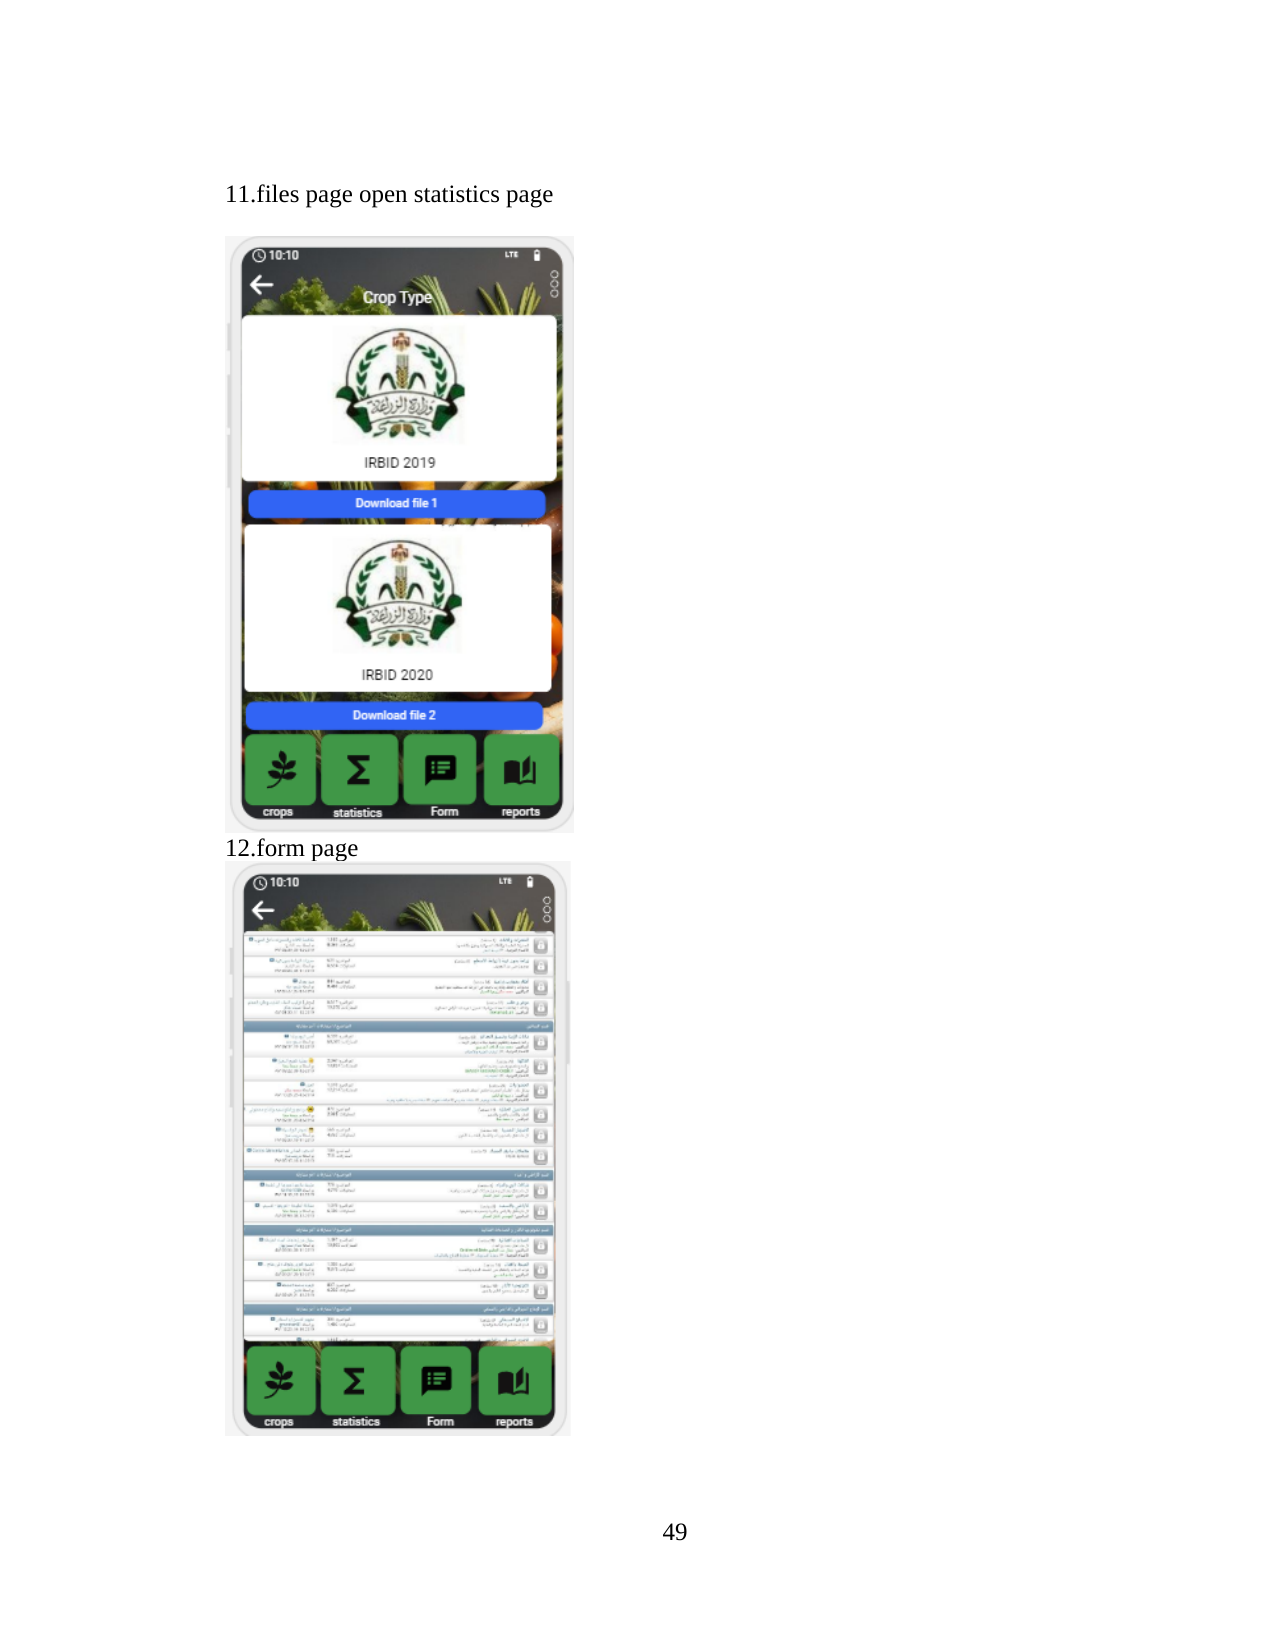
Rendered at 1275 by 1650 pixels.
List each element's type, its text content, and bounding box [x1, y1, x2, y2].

text 12.form page [225, 833, 1125, 861]
picture [225, 861, 571, 1436]
text 11.files page open statistics page [225, 179, 1125, 207]
picture [225, 236, 574, 833]
